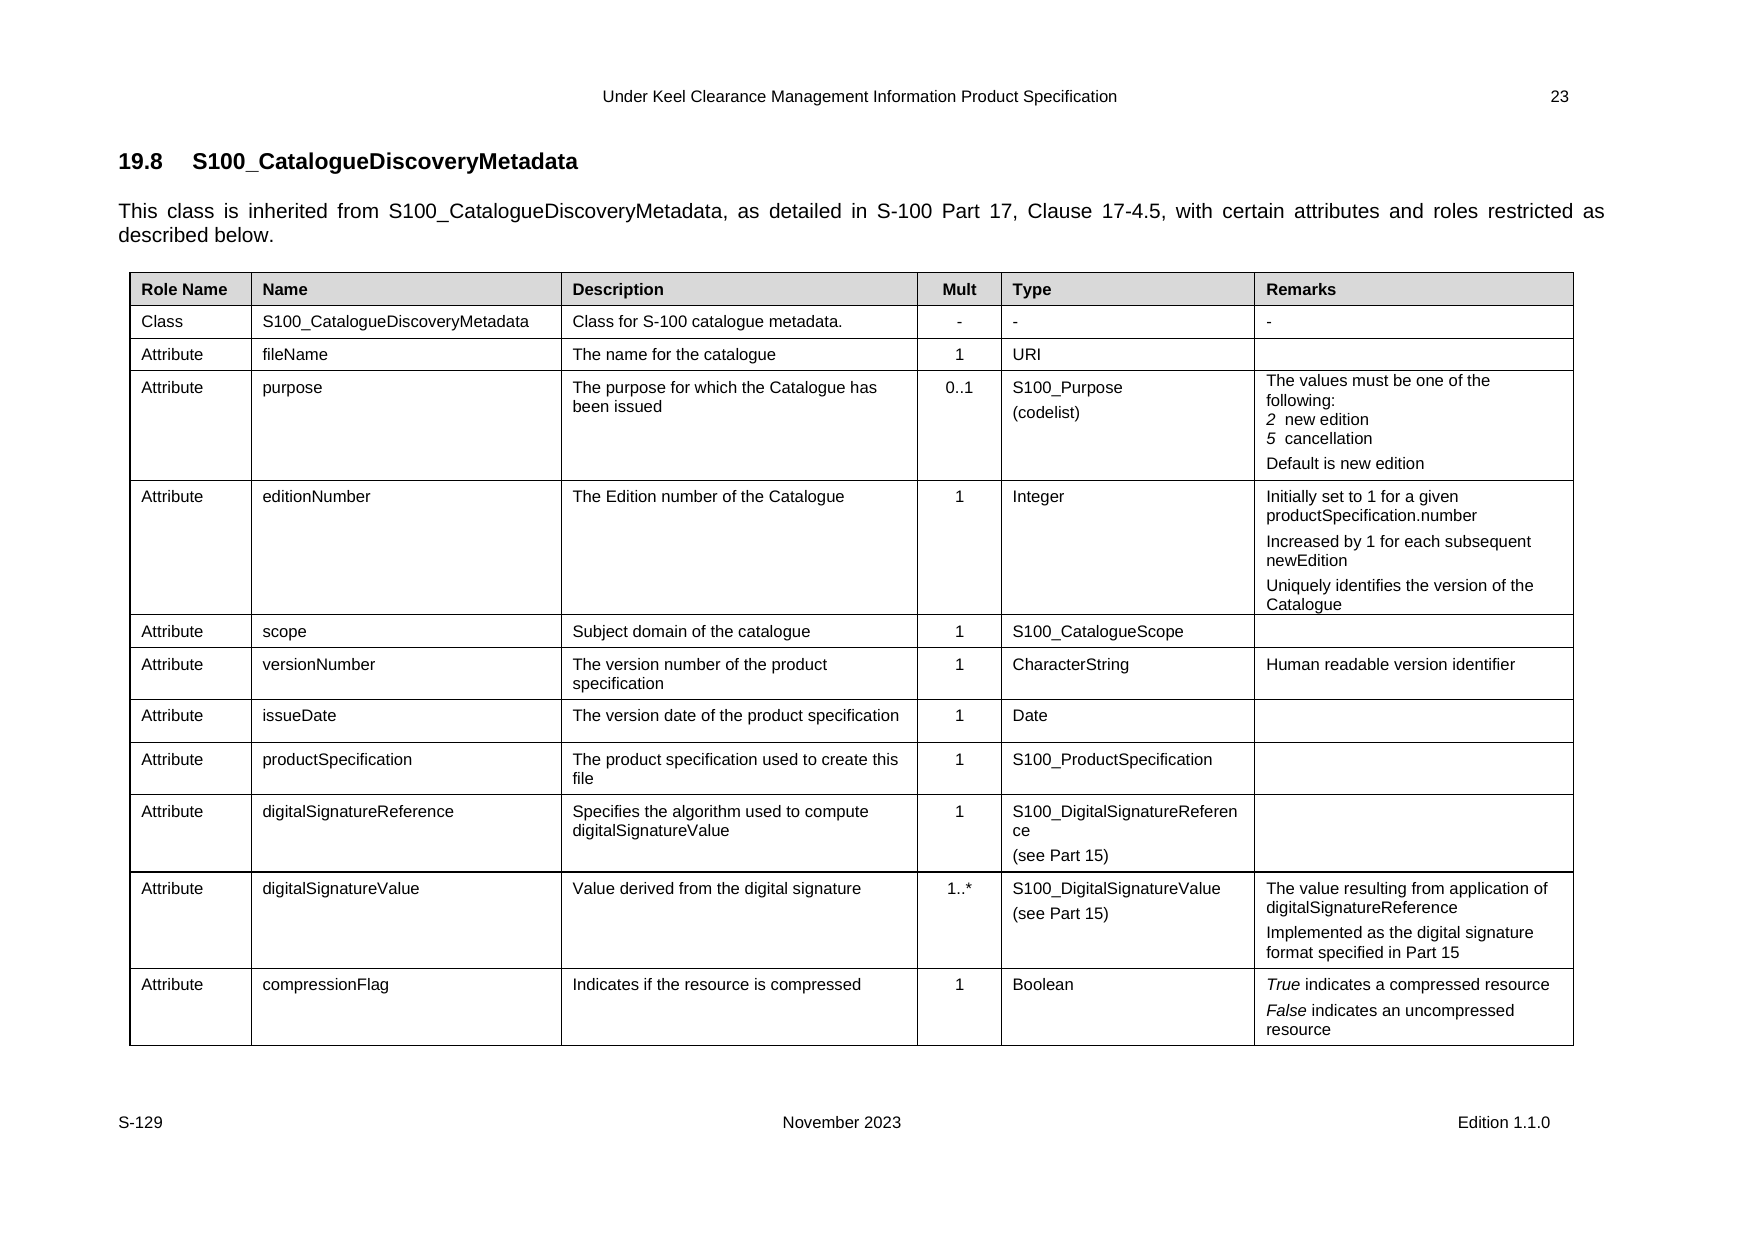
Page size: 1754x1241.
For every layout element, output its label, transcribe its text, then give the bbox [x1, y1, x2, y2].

table_cell Date [1002, 700, 1254, 742]
table_cell 1 [918, 700, 1001, 742]
table_cell 0..1 [918, 371, 1001, 479]
table_header Description [562, 273, 917, 305]
table_cell Attribute [131, 339, 251, 370]
table_cell Integer [1002, 481, 1254, 614]
table_cell 1 [918, 339, 1001, 370]
table_cell Human readable version identifier [1255, 648, 1573, 699]
table_cell S100_DigitalSignatureValue (see Part 15) [1002, 873, 1254, 968]
table_cell The version date of the product specification [562, 700, 917, 742]
table_cell digitalSignatureValue [252, 873, 561, 968]
table_cell Attribute [131, 969, 251, 1045]
table_cell 1 [918, 615, 1001, 647]
table_cell Value derived from the digital signature [562, 873, 917, 968]
table_cell issueDate [252, 700, 561, 742]
table_cell [1255, 795, 1573, 871]
table_cell S100_DigitalSignatureReference (see Part 15) [1002, 795, 1254, 871]
table_cell digitalSignatureReference [252, 795, 561, 871]
table_cell [1255, 339, 1573, 370]
table_cell The name for the catalogue [562, 339, 917, 370]
table_cell purpose [252, 371, 561, 479]
table_cell The version number of the product specification [562, 648, 917, 699]
table_cell 1 [918, 481, 1001, 614]
table_cell Attribute [131, 481, 251, 614]
table_cell productSpecification [252, 743, 561, 794]
table_cell 1 [918, 969, 1001, 1045]
table_cell Class [131, 306, 251, 337]
table_cell [1255, 743, 1573, 794]
table_cell The purpose for which the Catalogue has been issued [562, 371, 917, 479]
table_cell scope [252, 615, 561, 647]
table_cell 1 [918, 795, 1001, 871]
table_cell 1..* [918, 873, 1001, 968]
table_cell Subject domain of the catalogue [562, 615, 917, 647]
subtitle S100_CatalogueDiscoveryMetadata [118, 148, 1606, 174]
table_header Name [252, 273, 561, 305]
table_cell Class for S-100 catalogue metadata. [562, 306, 917, 337]
table_cell versionNumber [252, 648, 561, 699]
table_cell editionNumber [252, 481, 561, 614]
table_cell - [1002, 306, 1254, 337]
table_cell Attribute [131, 795, 251, 871]
table_cell fileName [252, 339, 561, 370]
table_header Mult [918, 273, 1001, 305]
table_cell Attribute [131, 648, 251, 699]
table_cell S100_CatalogueScope [1002, 615, 1254, 647]
table_cell URI [1002, 339, 1254, 370]
table_cell The product specification used to create this file [562, 743, 917, 794]
table_cell Initially set to 1 for a given productSpecification.number Increased by 1 for each subsequent newEdition Uniquely identifies the version of the Catalogue [1255, 481, 1573, 614]
table_cell compressionFlag [252, 969, 561, 1045]
table_cell Attribute [131, 371, 251, 479]
table_cell - [918, 306, 1001, 337]
table_cell Attribute [131, 700, 251, 742]
table_cell - [1255, 306, 1573, 337]
table_cell The Edition number of the Catalogue [562, 481, 917, 614]
table_cell [1255, 700, 1573, 742]
table_cell The value resulting from application of digitalSignatureReference Implemented as the digital signature format specified in Part 15 [1255, 873, 1573, 968]
text This class is inherited from S100_CatalogueDiscoveryMetadata, as detailed in S-100 Part 17, Clause 17-4.5, with certain attributes and roles restricted as described below. [118, 199, 1606, 247]
table_cell The values must be one of the following: 2 new edition 5 cancellation Default is new edition [1255, 371, 1573, 479]
table_cell Attribute [131, 873, 251, 968]
table_cell Attribute [131, 743, 251, 794]
table_cell S100_CatalogueDiscoveryMetadata [252, 306, 561, 337]
table_header Type [1002, 273, 1254, 305]
table_cell S100_ProductSpecification [1002, 743, 1254, 794]
table_cell Boolean [1002, 969, 1254, 1045]
table_cell Indicates if the resource is compressed [562, 969, 917, 1045]
table_cell [1255, 615, 1573, 647]
table_cell CharacterString [1002, 648, 1254, 699]
table_cell 1 [918, 743, 1001, 794]
table_cell S100_Purpose (codelist) [1002, 371, 1254, 479]
table_header Role Name [131, 273, 251, 305]
table_header Remarks [1255, 273, 1573, 305]
table_cell 1 [918, 648, 1001, 699]
table_cell Attribute [131, 615, 251, 647]
table_cell True indicates a compressed resource False indicates an uncompressed resource [1255, 969, 1573, 1045]
table_cell Specifies the algorithm used to compute digitalSignatureValue [562, 795, 917, 871]
